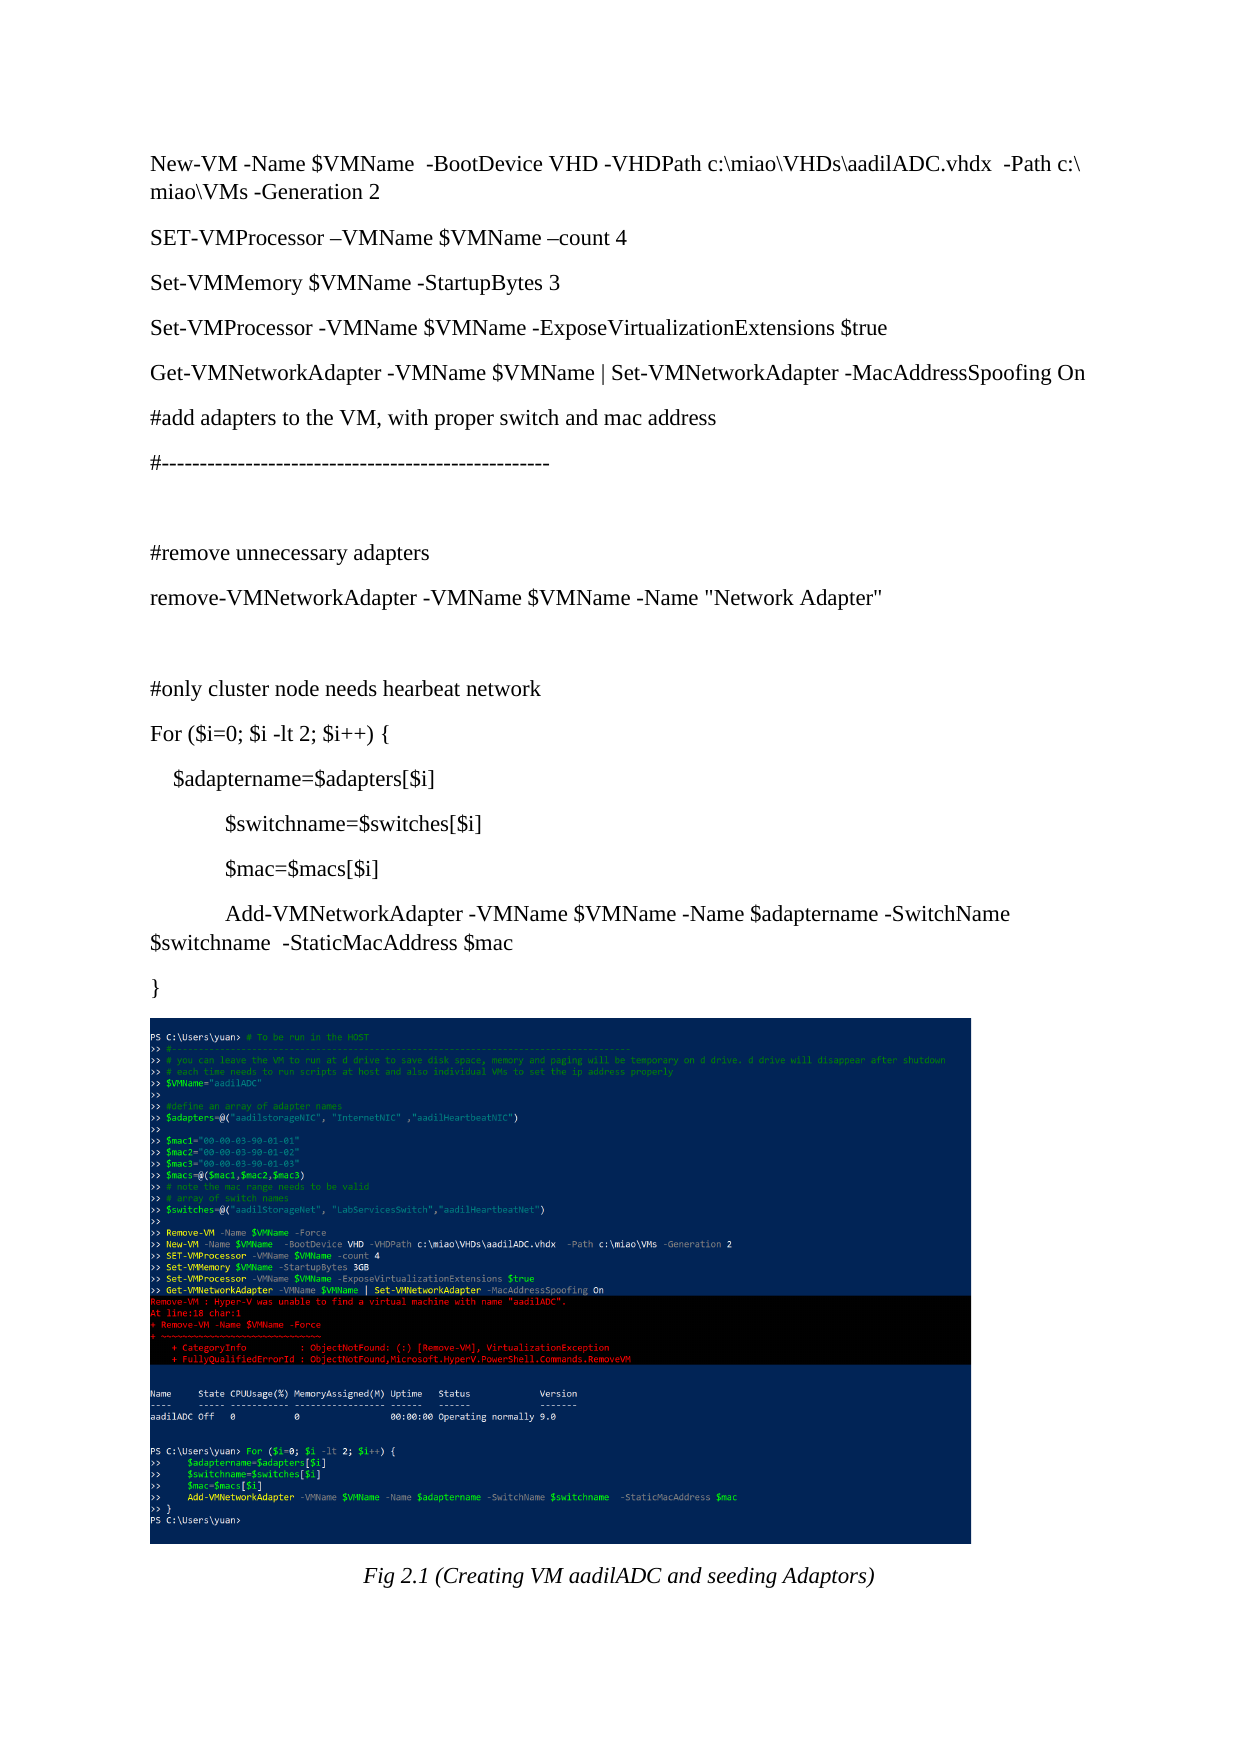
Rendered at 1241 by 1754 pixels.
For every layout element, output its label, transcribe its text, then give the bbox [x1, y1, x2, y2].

text $mac=$macs[$i] [150, 855, 1090, 881]
text For ($i=0; $i -lt 2; $i++) { [150, 720, 1090, 746]
text Set-VMProcessor -VMName $VMName -ExposeVirtualizationExtensions $true [150, 314, 1090, 340]
text Fig 2.1 (Creating VM aadilADC and seeding Adaptors) [150, 1562, 1090, 1589]
text Set-VMMemory $VMName -StartupBytes 3 [150, 269, 1090, 295]
text Get-VMNetworkAdapter -VMName $VMName | Set-VMNetworkAdapter -MacAddressSpoofing On [150, 359, 1090, 385]
text } [150, 974, 1090, 1000]
text #add adapters to the VM, with proper switch and mac address [150, 404, 1090, 430]
text remove-VMNetworkAdapter -VMName $VMName -Name "Network Adapter" [150, 584, 1090, 611]
text $switchname=$switches[$i] [150, 810, 1090, 836]
text #only cluster node needs hearbeat network [150, 674, 1090, 701]
text Add-VMNetworkAdapter -VMName $VMName -Name $adaptername -SwitchName $switchname -StaticMacAddress $mac [150, 900, 1090, 955]
text #--------------------------------------------------- [150, 449, 1090, 475]
text $adaptername=$adapters[$i] [150, 765, 1090, 791]
text New-VM -Name $VMName -BootDevice VHD -VHDPath c:\miao\VHDs\aadilADC.vhdx -Path c:\miao\VMs -Generation 2 [150, 150, 1090, 205]
text SET-VMProcessor –VMName $VMName –count 4 [150, 223, 1090, 250]
text #remove unnecessary adapters [150, 539, 1090, 566]
picture [150, 1018, 972, 1544]
